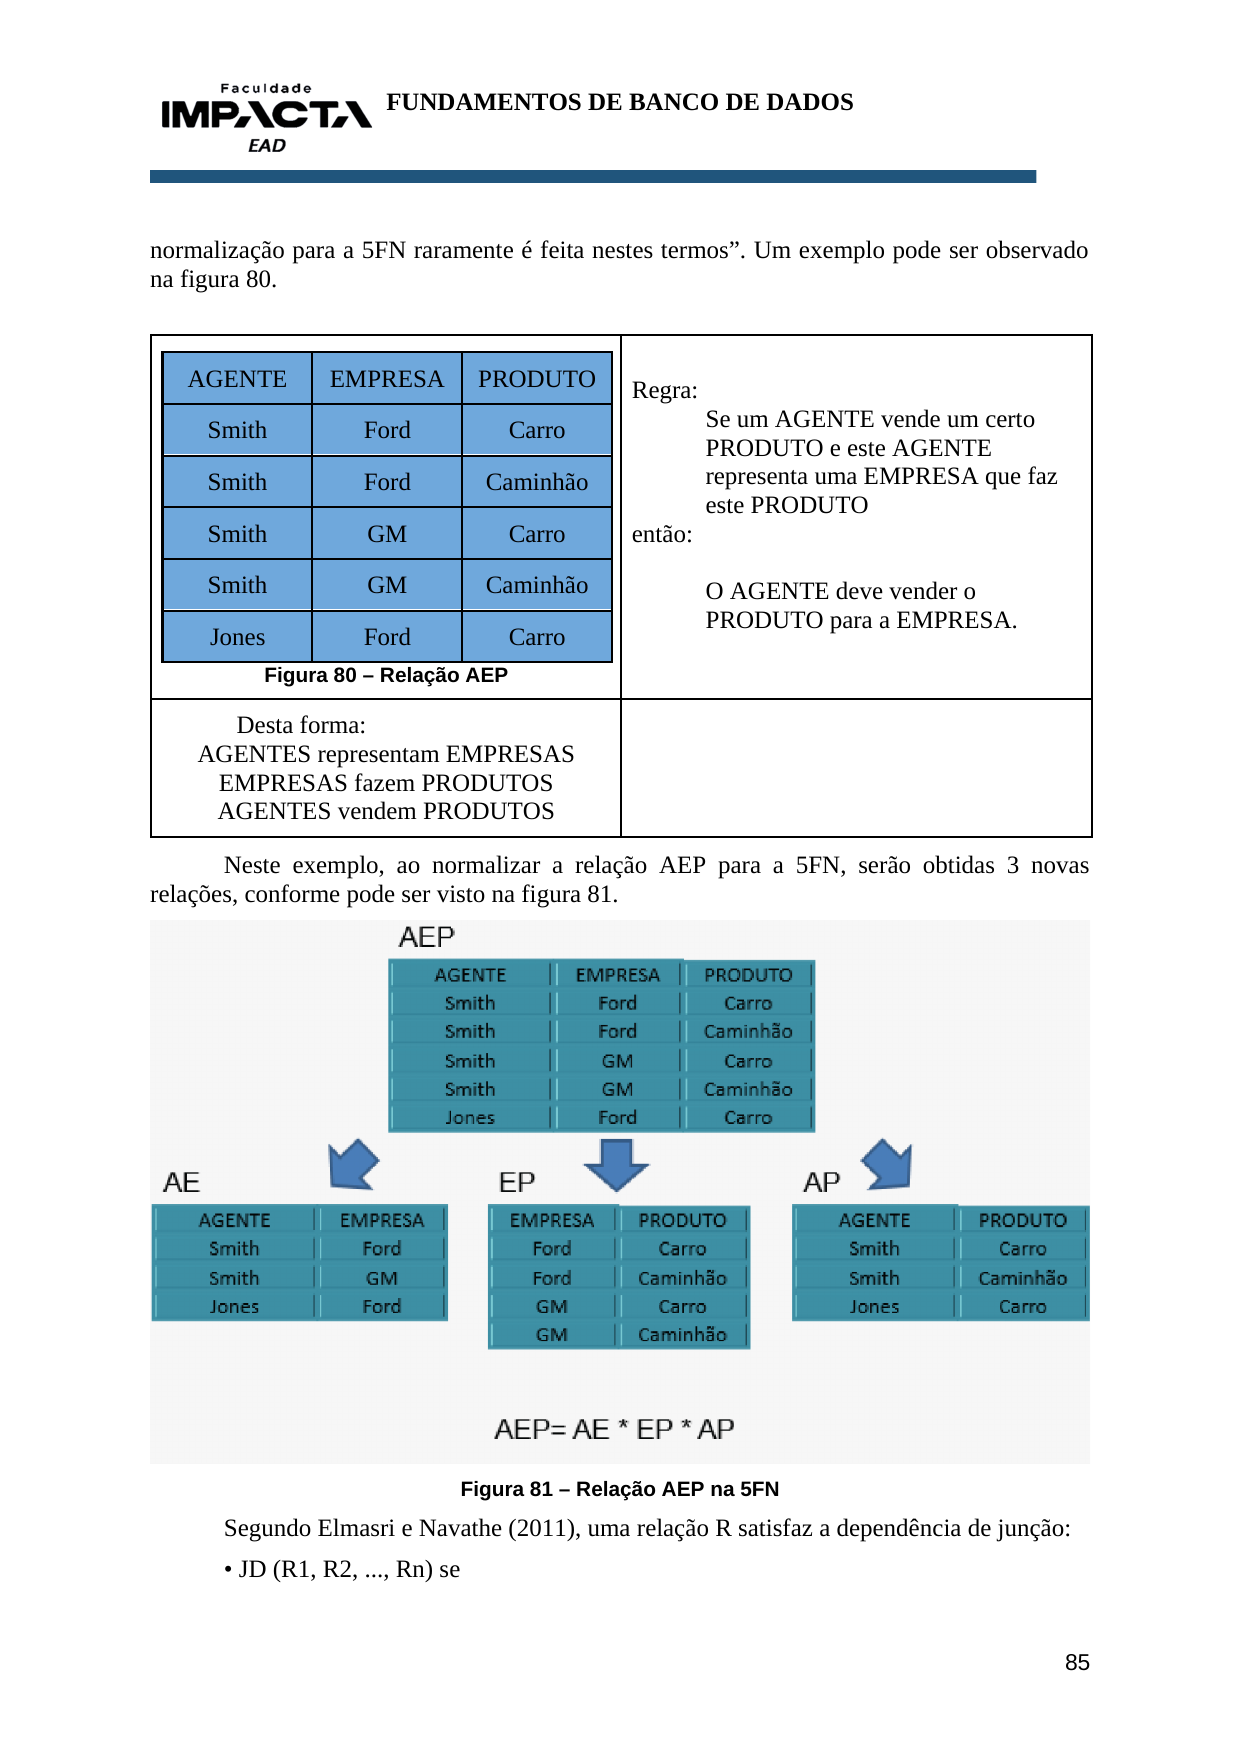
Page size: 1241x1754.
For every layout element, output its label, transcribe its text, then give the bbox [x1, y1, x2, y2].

table_header Figura 80 – Relação AEP [152, 336, 620, 698]
picture [150, 920, 1091, 1464]
table_cell Desta forma: AGENTES representam EMPRESAS EMPRESAS fazem PRODUTOS AGENTES vendem PRODUTOS [152, 700, 620, 836]
text Figura 81 – Relação AEP na 5FN [150, 1476, 1090, 1500]
text Neste exemplo, ao normalizar a relação AEP para a 5FN, serão obtidas 3 novas relações, conforme pode ser visto na figura 81. [150, 850, 1090, 908]
text Segundo Elmasri e Navathe (2011), uma relação R satisfaz a dependência de junção: [150, 1513, 1090, 1542]
picture [150, 75, 379, 161]
table_cell [622, 700, 1091, 836]
table_header Regra: Se um AGENTE vende um certo PRODUTO e este AGENTE representa uma EMPRESA que faz este PRODUTO então: O AGENTE deve vender o PRODUTO para a EMPRESA. [622, 336, 1091, 698]
picture [150, 170, 1037, 183]
text • JD (R1, R2, ..., Rn) se [150, 1554, 1090, 1583]
